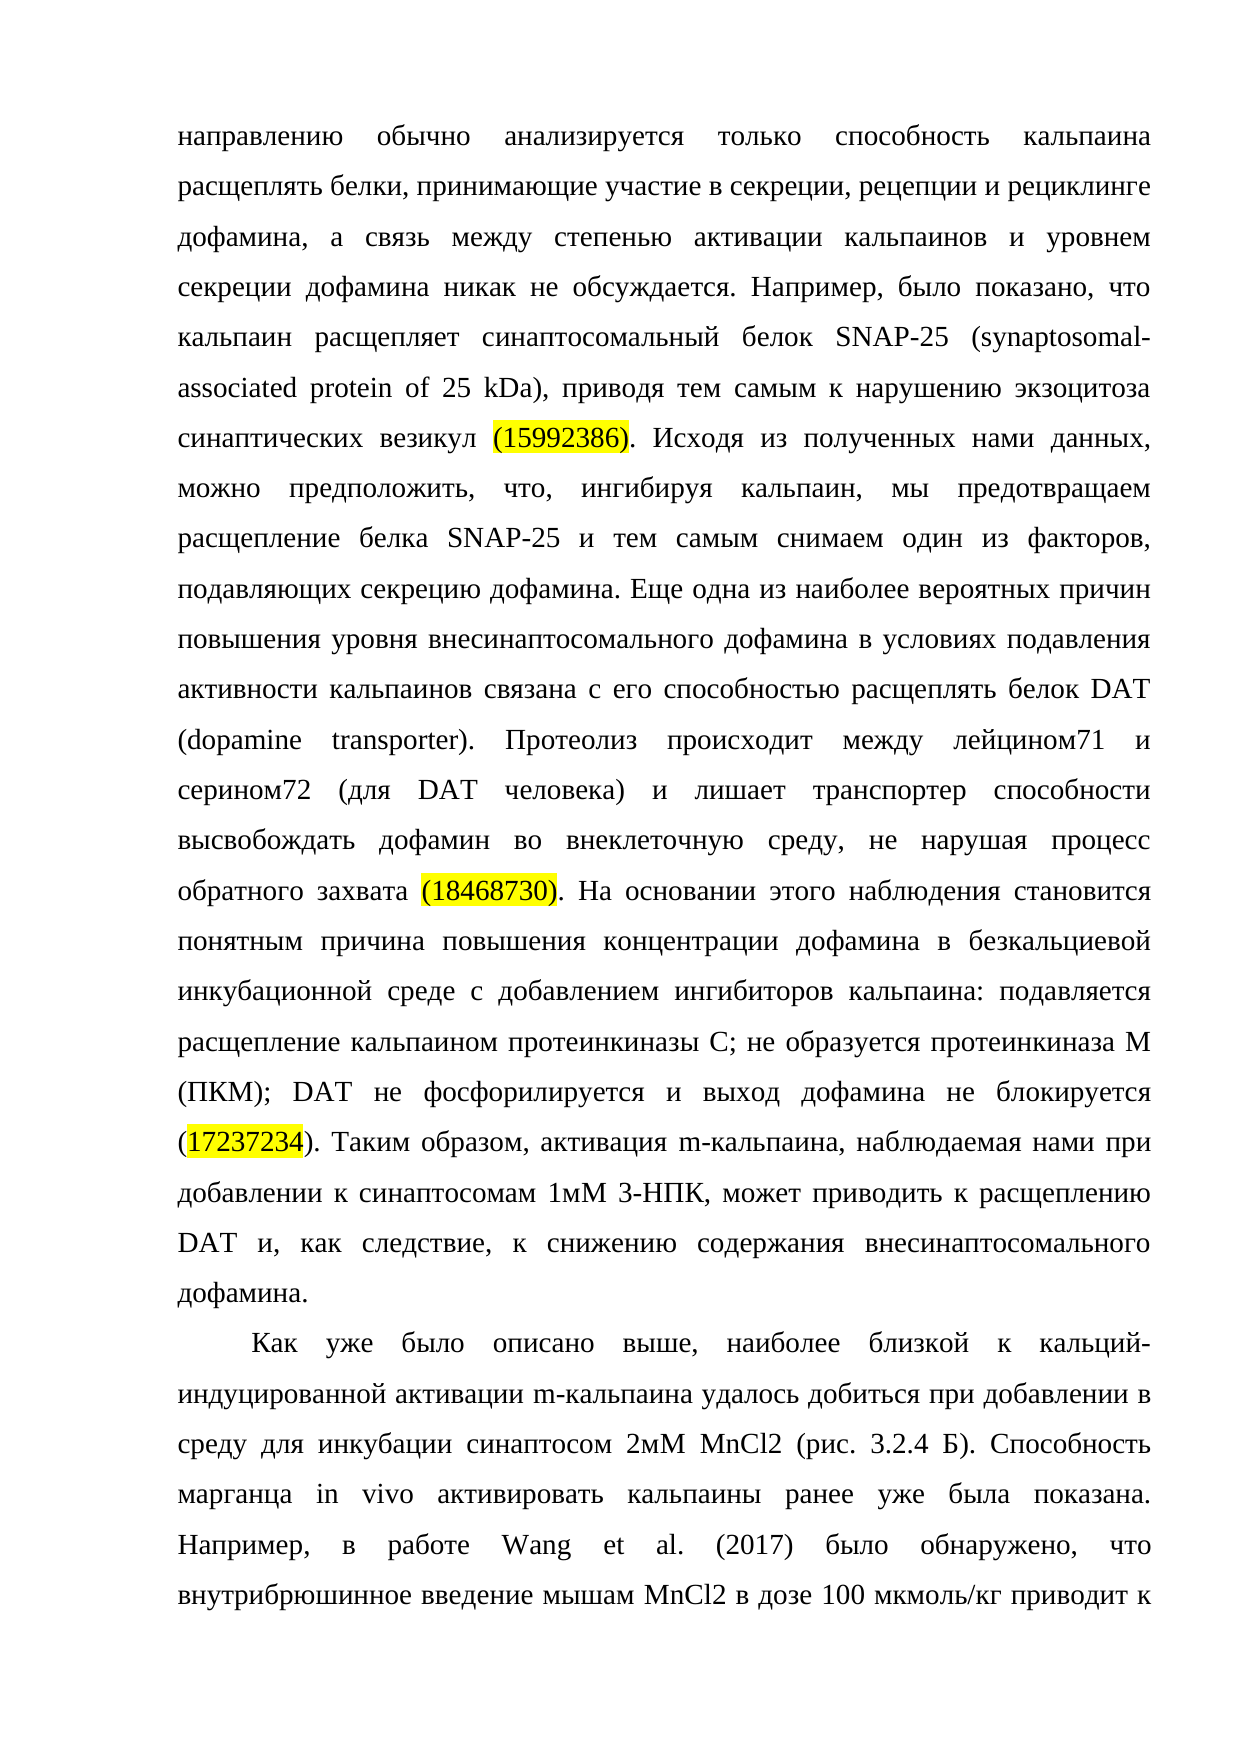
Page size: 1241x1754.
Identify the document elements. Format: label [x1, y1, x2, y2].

text [177, 118, 1152, 1309]
text [177, 1326, 1152, 1611]
